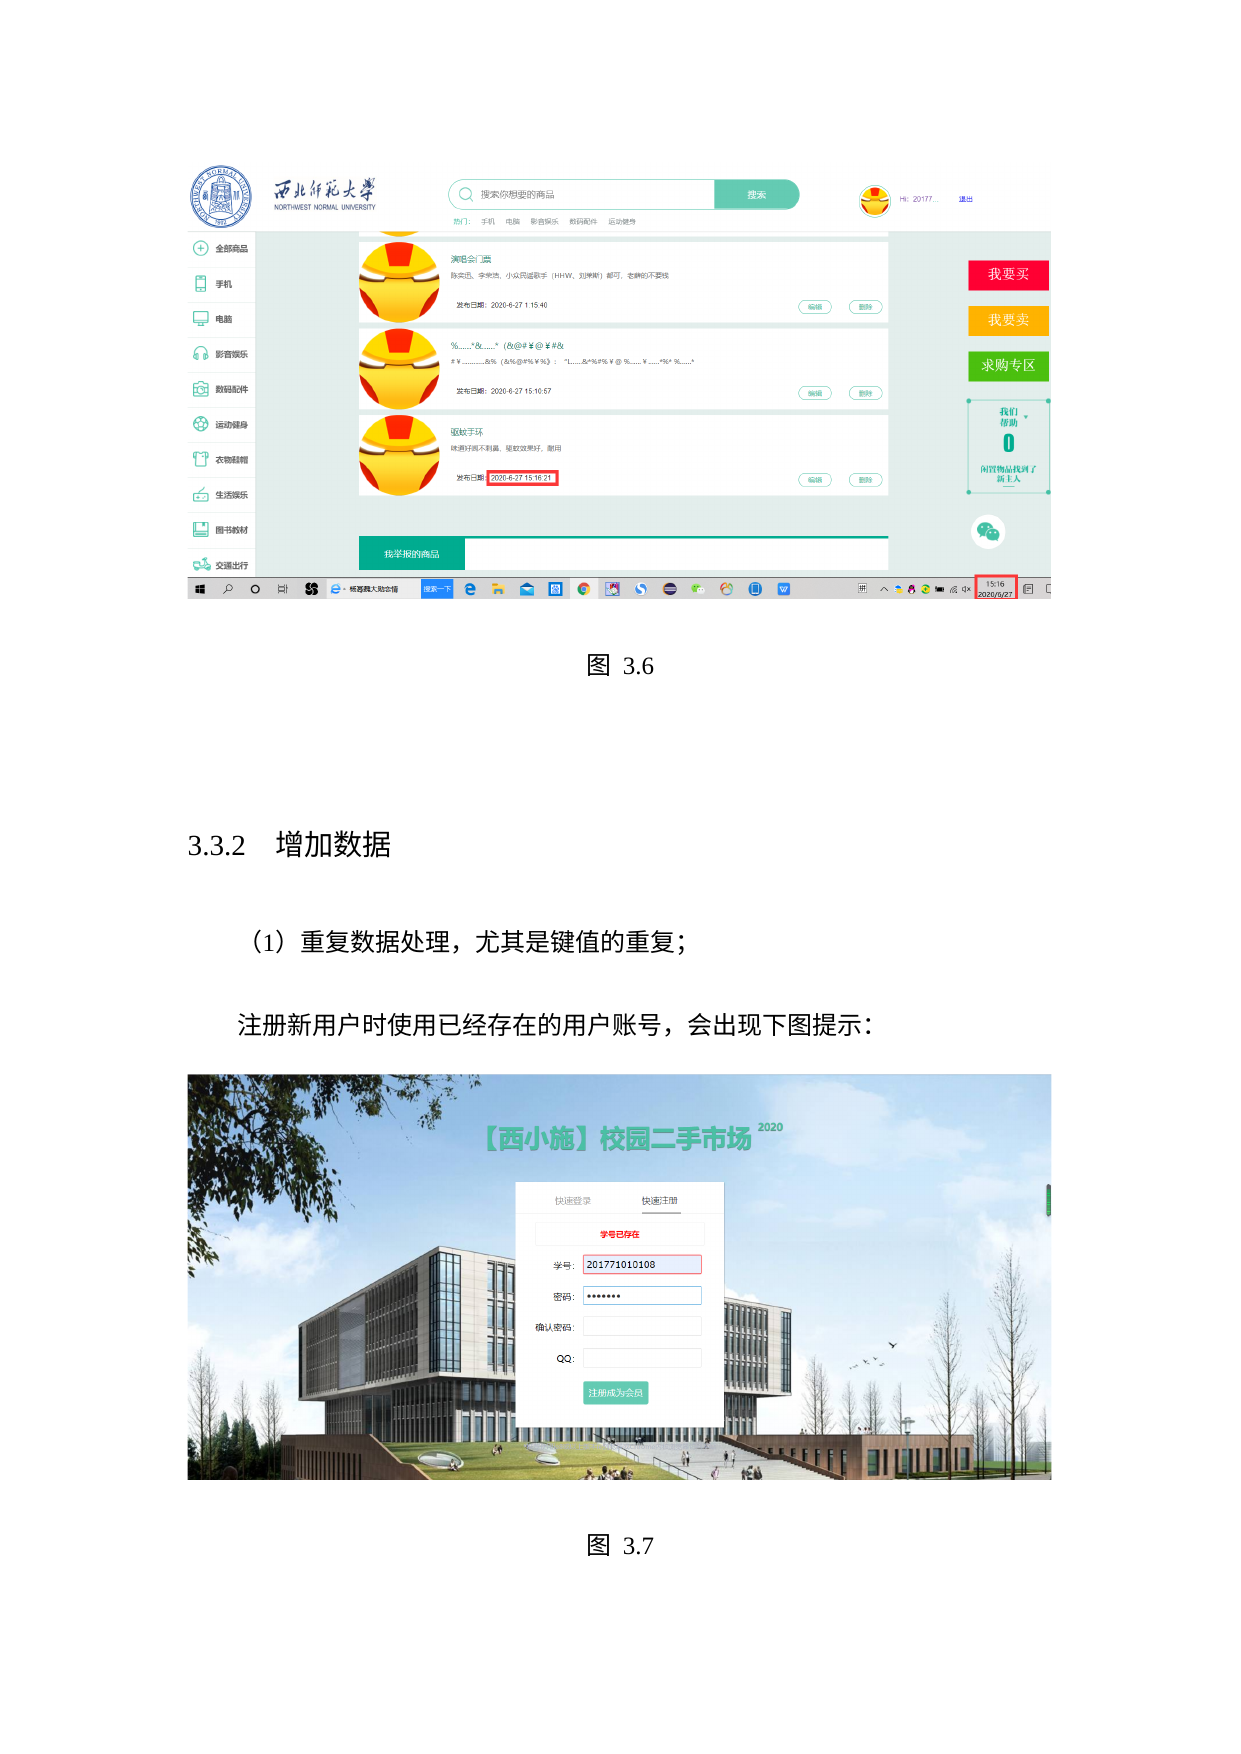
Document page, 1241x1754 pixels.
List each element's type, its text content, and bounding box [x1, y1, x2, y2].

list 图 3.7 [187, 1511, 1053, 1576]
picture [187, 162, 1051, 599]
list 注册新用户时使用已经存在的用户账号，会出现下图提示： [187, 991, 1053, 1056]
list 图 3.6 [187, 631, 1053, 696]
picture [187, 1074, 1052, 1480]
list 重复数据处理，尤其是键值的重复； [187, 908, 1053, 973]
subtitle 3.3.2 增加数据 [187, 810, 1053, 875]
